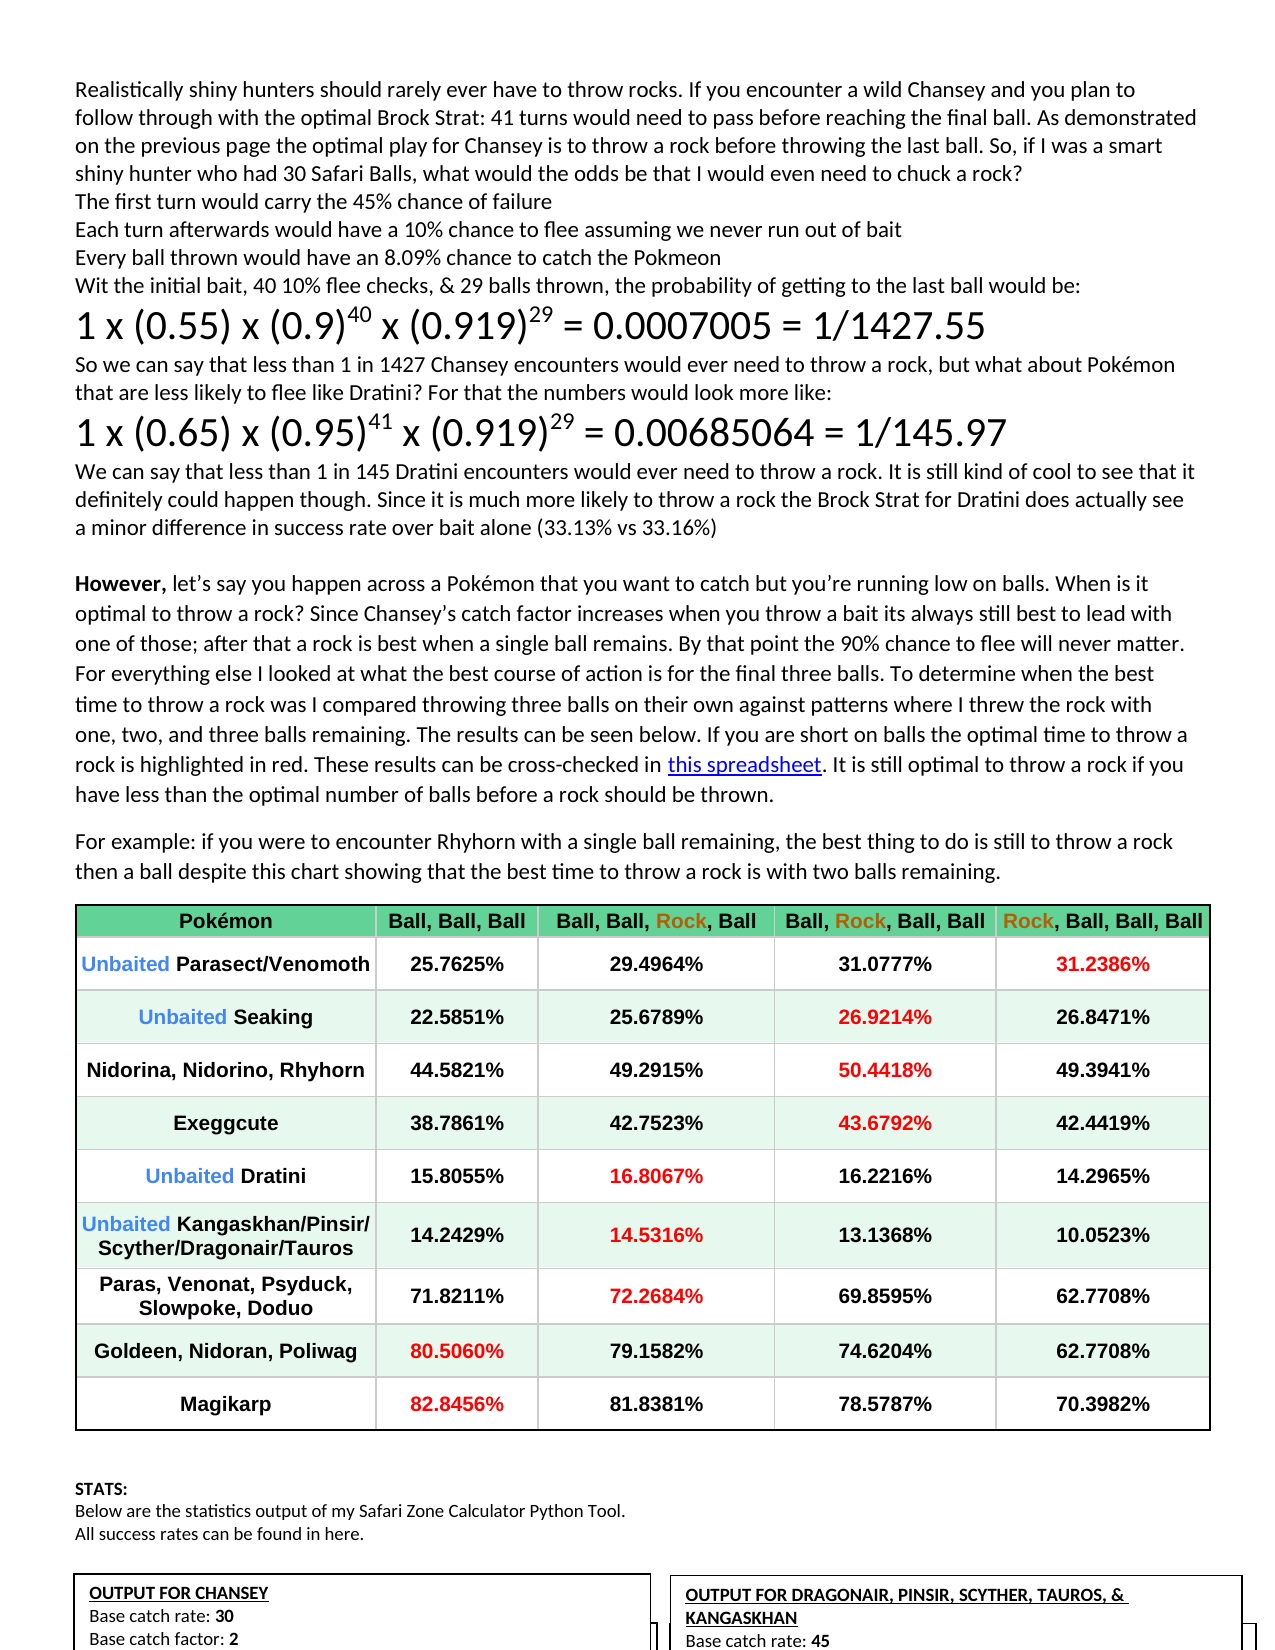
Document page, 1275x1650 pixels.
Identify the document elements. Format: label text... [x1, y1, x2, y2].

table_cell 62.7708% [997, 1269, 1209, 1323]
text Below are the statistics output of my Safari Zone Calculator Python Tool. [75, 1500, 1200, 1523]
table_cell 80.5060% [377, 1325, 537, 1376]
table_cell Unbaited Dratini [77, 1150, 375, 1202]
text However, let’s say you happen across a Pokémon that you want to catch but you’re running low on balls. When is it optimal to throw a rock? Since Chansey’s catch factor increases when you throw a bait its always still best to lead with one of those; after that a rock is best when a single ball remains. By that point the 90% chance to flee will never matter. For everything else I looked at what the best course of action is for the final three balls. To determine when the best time to throw a rock was I compared throwing three balls on their own against patterns where I threw the rock with one, two, and three balls remaining. The results can be seen below. If you are short on balls the optimal time to throw a rock is highlighted in red. These results can be cross-checked in this spreadsheet. It is still optimal to throw a rock if you have less than the optimal number of balls before a rock should be thrown. [75, 569, 1200, 808]
table_cell 50.4418% [775, 1044, 995, 1096]
table_cell 82.8456% [377, 1378, 537, 1429]
table_cell 14.5316% [539, 1203, 774, 1267]
table_cell 43.6792% [775, 1097, 995, 1149]
table_cell 16.2216% [775, 1150, 995, 1202]
table_header Ball, Ball, Rock, Ball [539, 906, 774, 936]
text We can say that less than 1 in 145 Dratini encounters would ever need to throw a rock. It is still kind of cool to see that it definitely could happen though. Since it is much more likely to throw a rock the Brock Strat for Dratini does actually see a minor difference in success rate over bait alone (33.13% vs 33.16%) [75, 457, 1200, 541]
table_header Ball, Rock, Ball, Ball [775, 906, 995, 936]
text 1 x (0.55) x (0.9)40 x (0.919)29 = 0.0007005 = 1/1427.55 [75, 299, 1200, 350]
text STATS: [75, 1477, 1200, 1500]
table_cell 14.2965% [997, 1150, 1209, 1202]
table_cell 69.8595% [775, 1269, 995, 1323]
text Realistically shiny hunters should rarely ever have to throw rocks. If you encounter a wild Chansey and you plan to follow through with the optimal Brock Strat: 41 turns would need to pass before reaching the final ball. As demonstrated on the previous page the optimal play for Chansey is to throw a rock before throwing the last ball. So, if I was a smart shiny hunter who had 30 Safari Balls, what would the odds be that I would even need to chuck a rock? The first turn would carry the 45% chance of failure Each turn afterwards would have a 10% chance to flee assuming we never run out of bait Every ball thrown would have an 8.09% chance to catch the Pokmeon [75, 75, 1200, 271]
table_cell 49.3941% [997, 1044, 1209, 1096]
table_cell 31.0777% [775, 938, 995, 989]
table_cell 25.6789% [539, 991, 774, 1042]
table_cell Paras, Venonat, Psyduck, Slowpoke, Doduo [77, 1269, 375, 1323]
text All success rates can be found in here. [75, 1523, 1200, 1546]
table_cell 72.2684% [539, 1269, 774, 1323]
table_cell Magikarp [77, 1378, 375, 1429]
table_cell 49.2915% [539, 1044, 774, 1096]
table_cell 44.5821% [377, 1044, 537, 1096]
table_cell 14.2429% [377, 1203, 537, 1267]
table_header Ball, Ball, Ball [377, 906, 537, 936]
table_cell 13.1368% [775, 1203, 995, 1267]
text Wit the initial bait, 40 10% flee checks, & 29 balls thrown, the probability of getting to the last ball would be: [75, 271, 1200, 299]
table_cell 29.4964% [539, 938, 774, 989]
text So we can say that less than 1 in 1427 Chansey encounters would ever need to throw a rock, but what about Pokémon that are less likely to flee like Dratini? For that the numbers would look more like: [75, 350, 1200, 406]
table_cell 25.7625% [377, 938, 537, 989]
table_cell 42.4419% [997, 1097, 1209, 1149]
table_cell Nidorina, Nidorino, Rhyhorn [77, 1044, 375, 1096]
text 1 x (0.65) x (0.95)41 x (0.919)29 = 0.00685064 = 1/145.97 [75, 406, 1200, 457]
text For example: if you were to encounter Rhyhorn with a single ball remaining, the best thing to do is still to throw a rock then a ball despite this chart showing that the best time to throw a rock is with two balls remaining. [75, 827, 1200, 886]
table_cell 38.7861% [377, 1097, 537, 1149]
table_cell 71.8211% [377, 1269, 537, 1323]
table_cell 15.8055% [377, 1150, 537, 1202]
table_cell 81.8381% [539, 1378, 774, 1429]
table_cell 10.0523% [997, 1203, 1209, 1267]
table_cell 79.1582% [539, 1325, 774, 1376]
table_cell Exeggcute [77, 1097, 375, 1149]
table_cell Unbaited Seaking [77, 991, 375, 1042]
table_cell Unbaited Kangaskhan/Pinsir/ Scyther/Dragonair/Tauros [77, 1203, 375, 1267]
table_cell Goldeen, Nidoran, Poliwag [77, 1325, 375, 1376]
table_cell 62.7708% [997, 1325, 1209, 1376]
table_header Rock, Ball, Ball, Ball [997, 906, 1209, 936]
table_cell 78.5787% [775, 1378, 995, 1429]
table_cell 70.3982% [997, 1378, 1209, 1429]
table_cell 26.9214% [775, 991, 995, 1042]
table_cell 26.8471% [997, 991, 1209, 1042]
table_cell 42.7523% [539, 1097, 774, 1149]
table_cell Unbaited Parasect/Venomoth [77, 938, 375, 989]
table_cell 31.2386% [997, 938, 1209, 989]
table_cell 22.5851% [377, 991, 537, 1042]
table_cell 16.8067% [539, 1150, 774, 1202]
table_cell 74.6204% [775, 1325, 995, 1376]
table_header Pokémon [77, 906, 375, 936]
